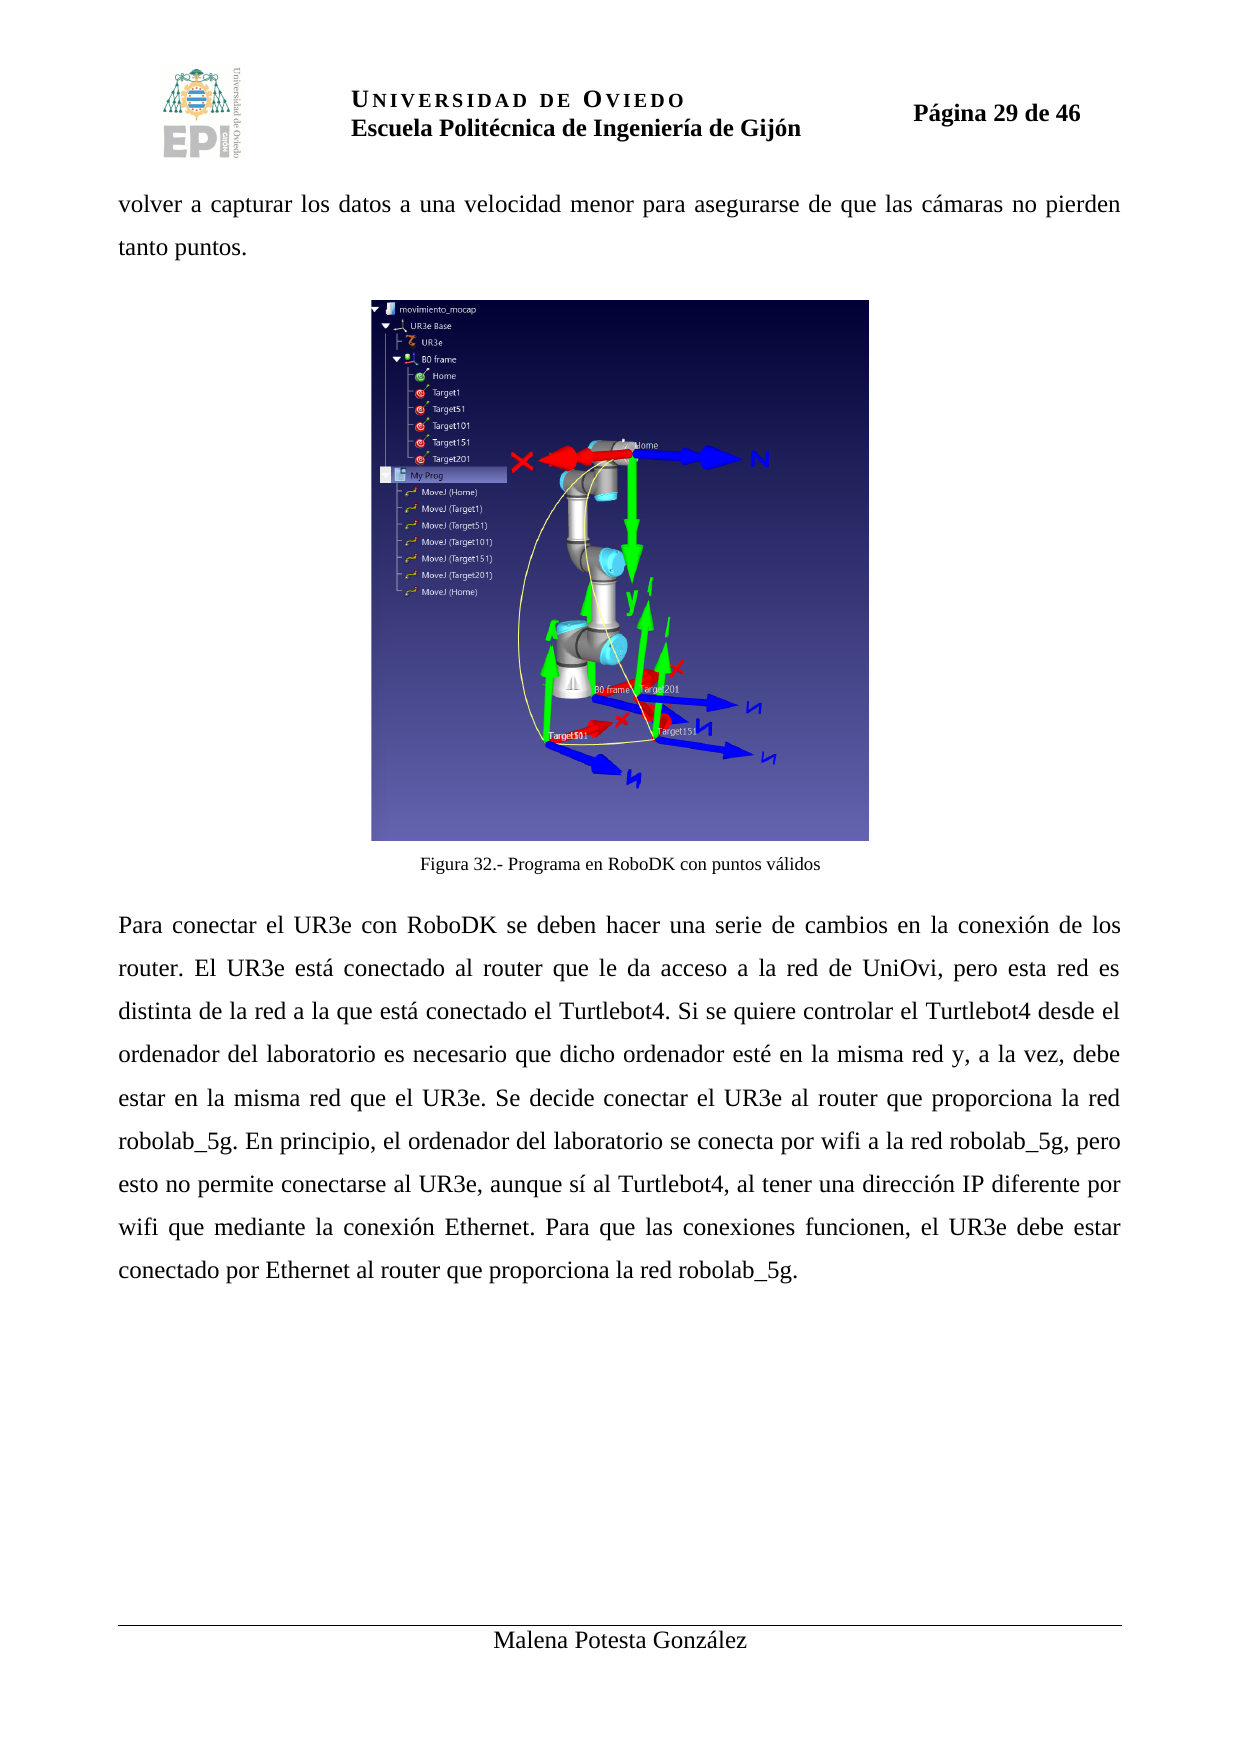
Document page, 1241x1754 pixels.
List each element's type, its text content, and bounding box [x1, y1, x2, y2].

picture [158, 65, 245, 161]
text Figura .- Programa en RoboDK con puntos válidos [118, 853, 1122, 874]
picture [371, 300, 869, 841]
text Para conectar el UR3e con RoboDK se deben hacer una serie de cambios en la conexión de los router. El UR3e está conectado al router que le da acceso a la red de UniOvi, pero esta red es distinta de la red a la que está conectado el Turtlebot4. Si se quiere controlar el Turtlebot4 desde el ordenador del laboratorio es necesario que dicho ordenador esté en la misma red y, a la vez, debe estar en la misma red que el UR3e. Se decide conectar el UR3e al router que proporciona la red robolab_5g. En principio, el ordenador del laboratorio se conecta por wifi a la red robolab_5g, pero esto no permite conectarse al UR3e, aunque sí al Turtlebot4, al tener una dirección IP diferente por wifi que mediante la conexión Ethernet. Para que las conexiones funcionen, el UR3e debe estar conectado por Ethernet al router que proporciona la red robolab_5g. [118, 910, 1122, 1284]
